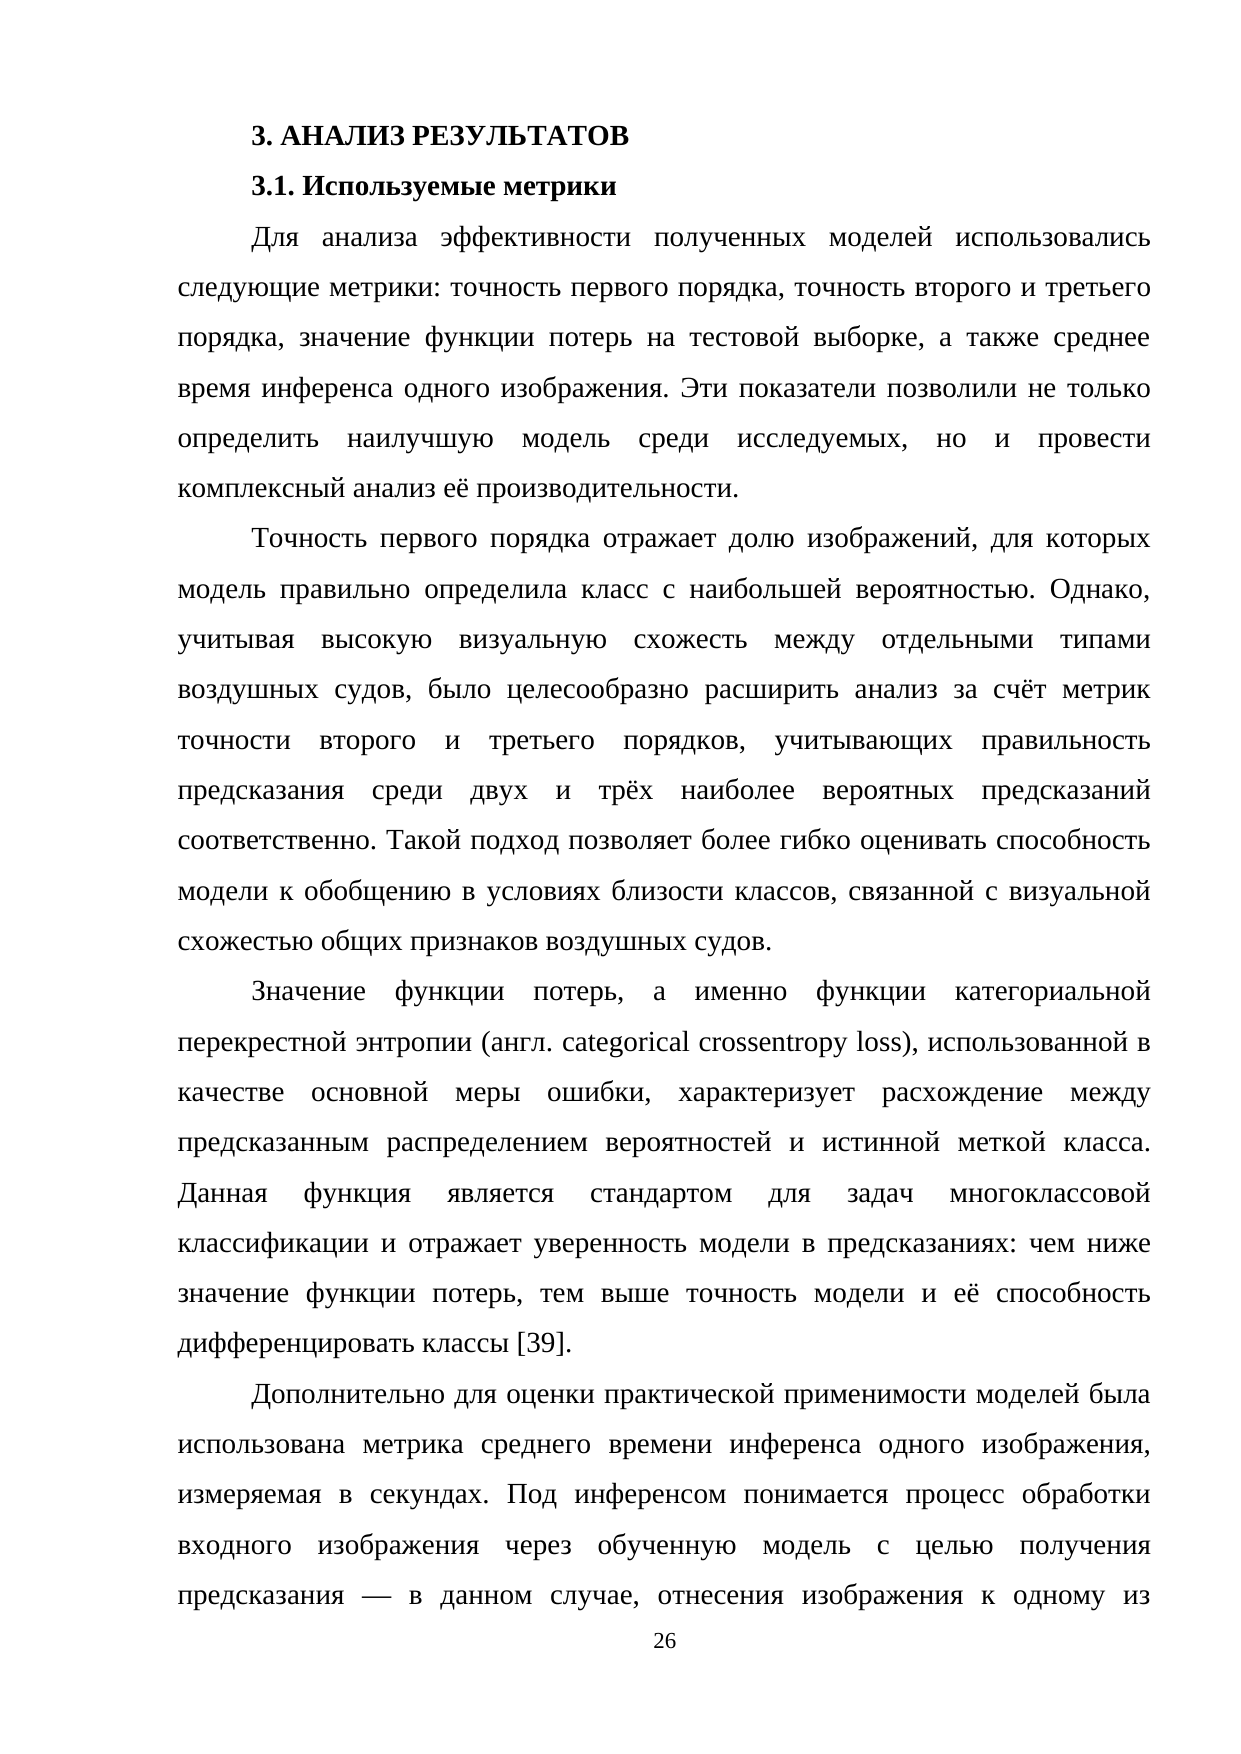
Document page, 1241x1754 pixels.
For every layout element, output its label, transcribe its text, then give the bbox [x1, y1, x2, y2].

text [177, 1376, 1152, 1611]
text 3.1. Используемые метрики [177, 168, 1152, 202]
text Для анализа эффективности полученных моделей использовались следующие метрики: точность первого порядка, точность второго и третьего порядка, значение функции потерь на тестовой выборке, а также среднее время инференса одного изображения. Эти показатели позволили не только определить наилучшую модель среди исследуемых, но и провести комплексный анализ её производительности. [177, 219, 1152, 504]
text Точность первого порядка отражает долю изображений, для которых модель правильно определила класс с наибольшей вероятностью. Однако, учитывая высокую визуальную схожесть между отдельными типами воздушных судов, было целесообразно расширить анализ за счёт метрик точности второго и третьего порядков, учитывающих правильность предсказания среди двух и трёх наиболее вероятных предсказаний соответственно. Такой подход позволяет более гибко оценивать способность модели к обобщению в условиях близости классов, связанной с визуальной схожестью общих признаков воздушных судов. [177, 521, 1152, 957]
text Значение функции потерь, а именно функции категориальной перекрестной энтропии (англ. categorical crossentropy loss), использованной в качестве основной меры ошибки, характеризует расхождение между предсказанным распределением вероятностей и истинной меткой класса. Данная функция является стандартом для задач многоклассовой классификации и отражает уверенность модели в предсказаниях: чем ниже значение функции потерь, тем выше точность модели и её способность дифференцировать классы [39]. [177, 973, 1152, 1359]
text 3. АНАЛИЗ РЕЗУЛЬТАТОВ [177, 118, 1152, 152]
